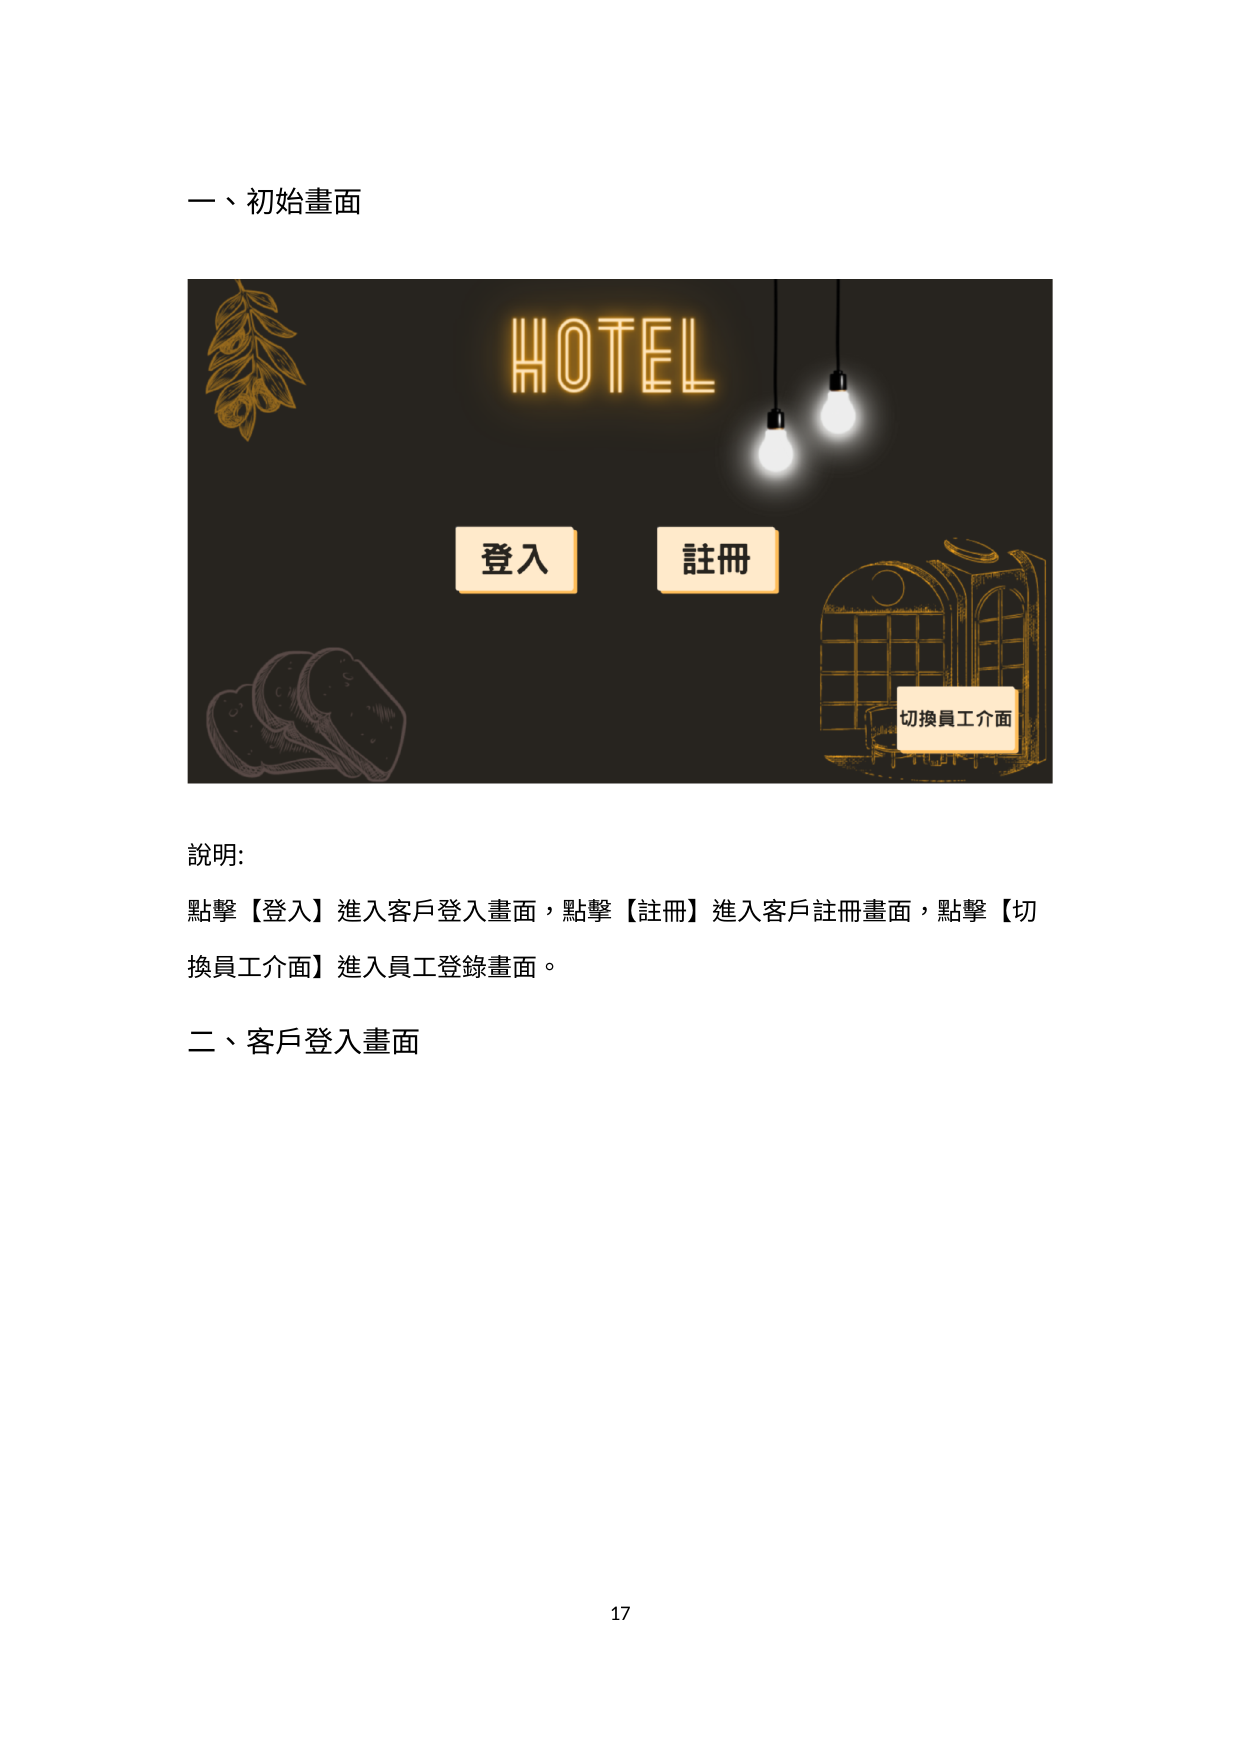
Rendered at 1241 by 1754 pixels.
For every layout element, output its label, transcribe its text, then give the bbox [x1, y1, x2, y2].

text 一、初始畫面 [187, 162, 1053, 237]
picture [187, 279, 1053, 784]
text 二、客戶登入畫面 [187, 1003, 1053, 1078]
text 說明: [187, 835, 1053, 873]
text 點擊【登入】進入客戶登入畫面，點擊【註冊】進入客戶註冊畫面，點擊【切換員工介面】進入員工登錄畫面。 [187, 891, 1053, 984]
